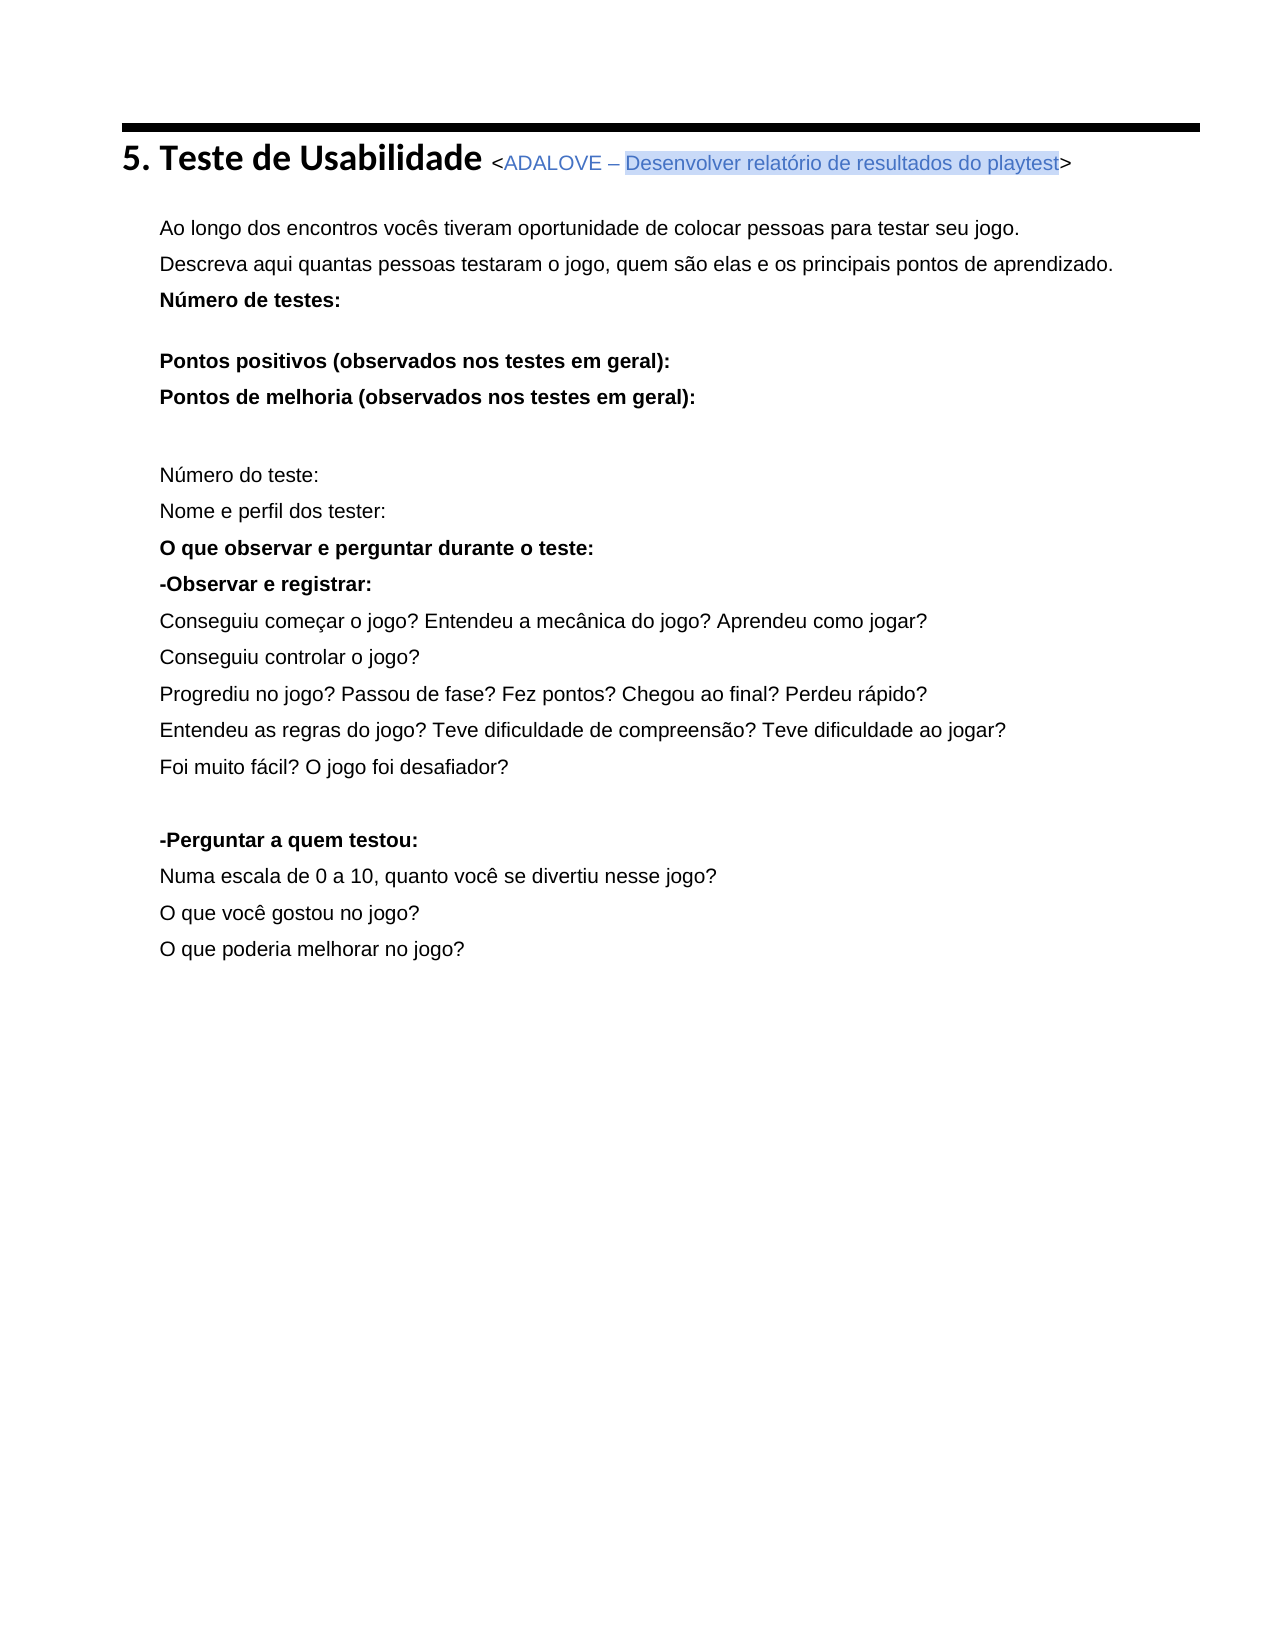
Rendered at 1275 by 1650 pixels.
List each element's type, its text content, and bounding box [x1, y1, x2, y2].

text -Perguntar a quem testou: [159, 827, 1200, 851]
text Descreva aqui quantas pessoas testaram o jogo, quem são elas e os principais pontos de aprendizado. [159, 252, 1200, 276]
text Número do teste: [159, 463, 1200, 487]
text O que observar e perguntar durante o teste: [159, 536, 1200, 560]
text Pontos positivos (observados nos testes em geral): [159, 325, 1200, 373]
text Conseguiu controlar o jogo? [159, 645, 1200, 669]
text O que você gostou no jogo? [159, 900, 1200, 924]
text Nome e perfil dos tester: [159, 499, 1200, 523]
text -Observar e registrar: [159, 572, 1200, 596]
text Numa escala de 0 a 10, quanto você se divertiu nesse jogo? [159, 864, 1200, 888]
text Progrediu no jogo? Passou de fase? Fez pontos? Chegou ao final? Perdeu rápido? [159, 682, 1200, 706]
text Pontos de melhoria (observados nos testes em geral): [159, 385, 1200, 409]
text Número de testes: [159, 288, 1200, 312]
text 5. Teste de Usabilidade <ADALOVE – Desenvolver relatório de resultados do playtest> [122, 132, 1200, 180]
text Ao longo dos encontros vocês tiveram oportunidade de colocar pessoas para testar seu jogo. [159, 215, 1200, 239]
text Foi muito fácil? O jogo foi desafiador? [159, 754, 1200, 778]
text Entendeu as regras do jogo? Teve dificuldade de compreensão? Teve dificuldade ao jogar? [159, 718, 1200, 742]
text Conseguiu começar o jogo? Entendeu a mecânica do jogo? Aprendeu como jogar? [159, 609, 1200, 633]
text O que poderia melhorar no jogo? [159, 937, 1200, 961]
